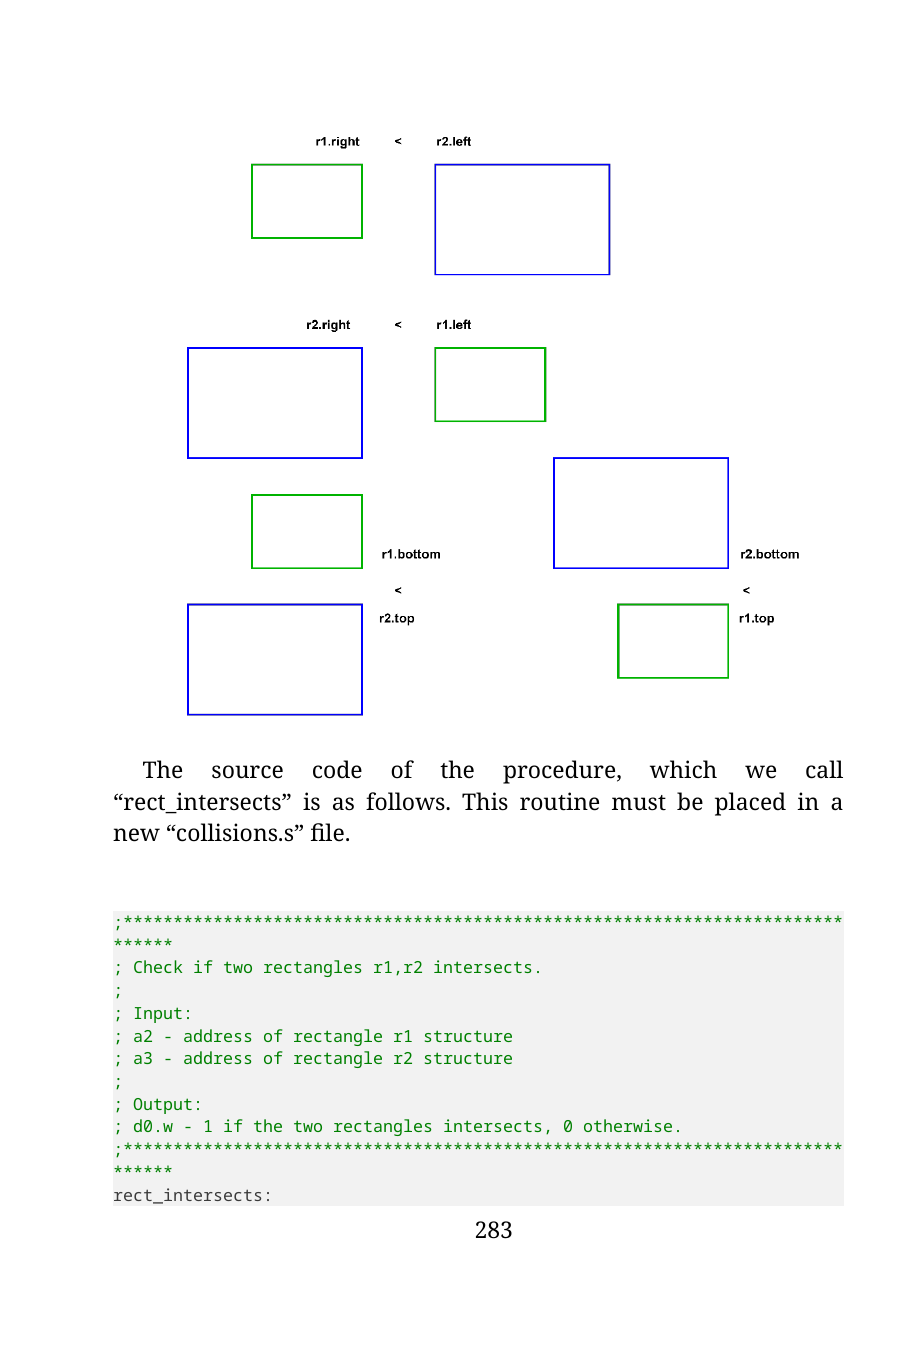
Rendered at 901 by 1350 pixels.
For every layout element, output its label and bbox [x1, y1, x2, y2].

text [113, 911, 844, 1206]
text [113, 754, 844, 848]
picture [177, 118, 810, 724]
